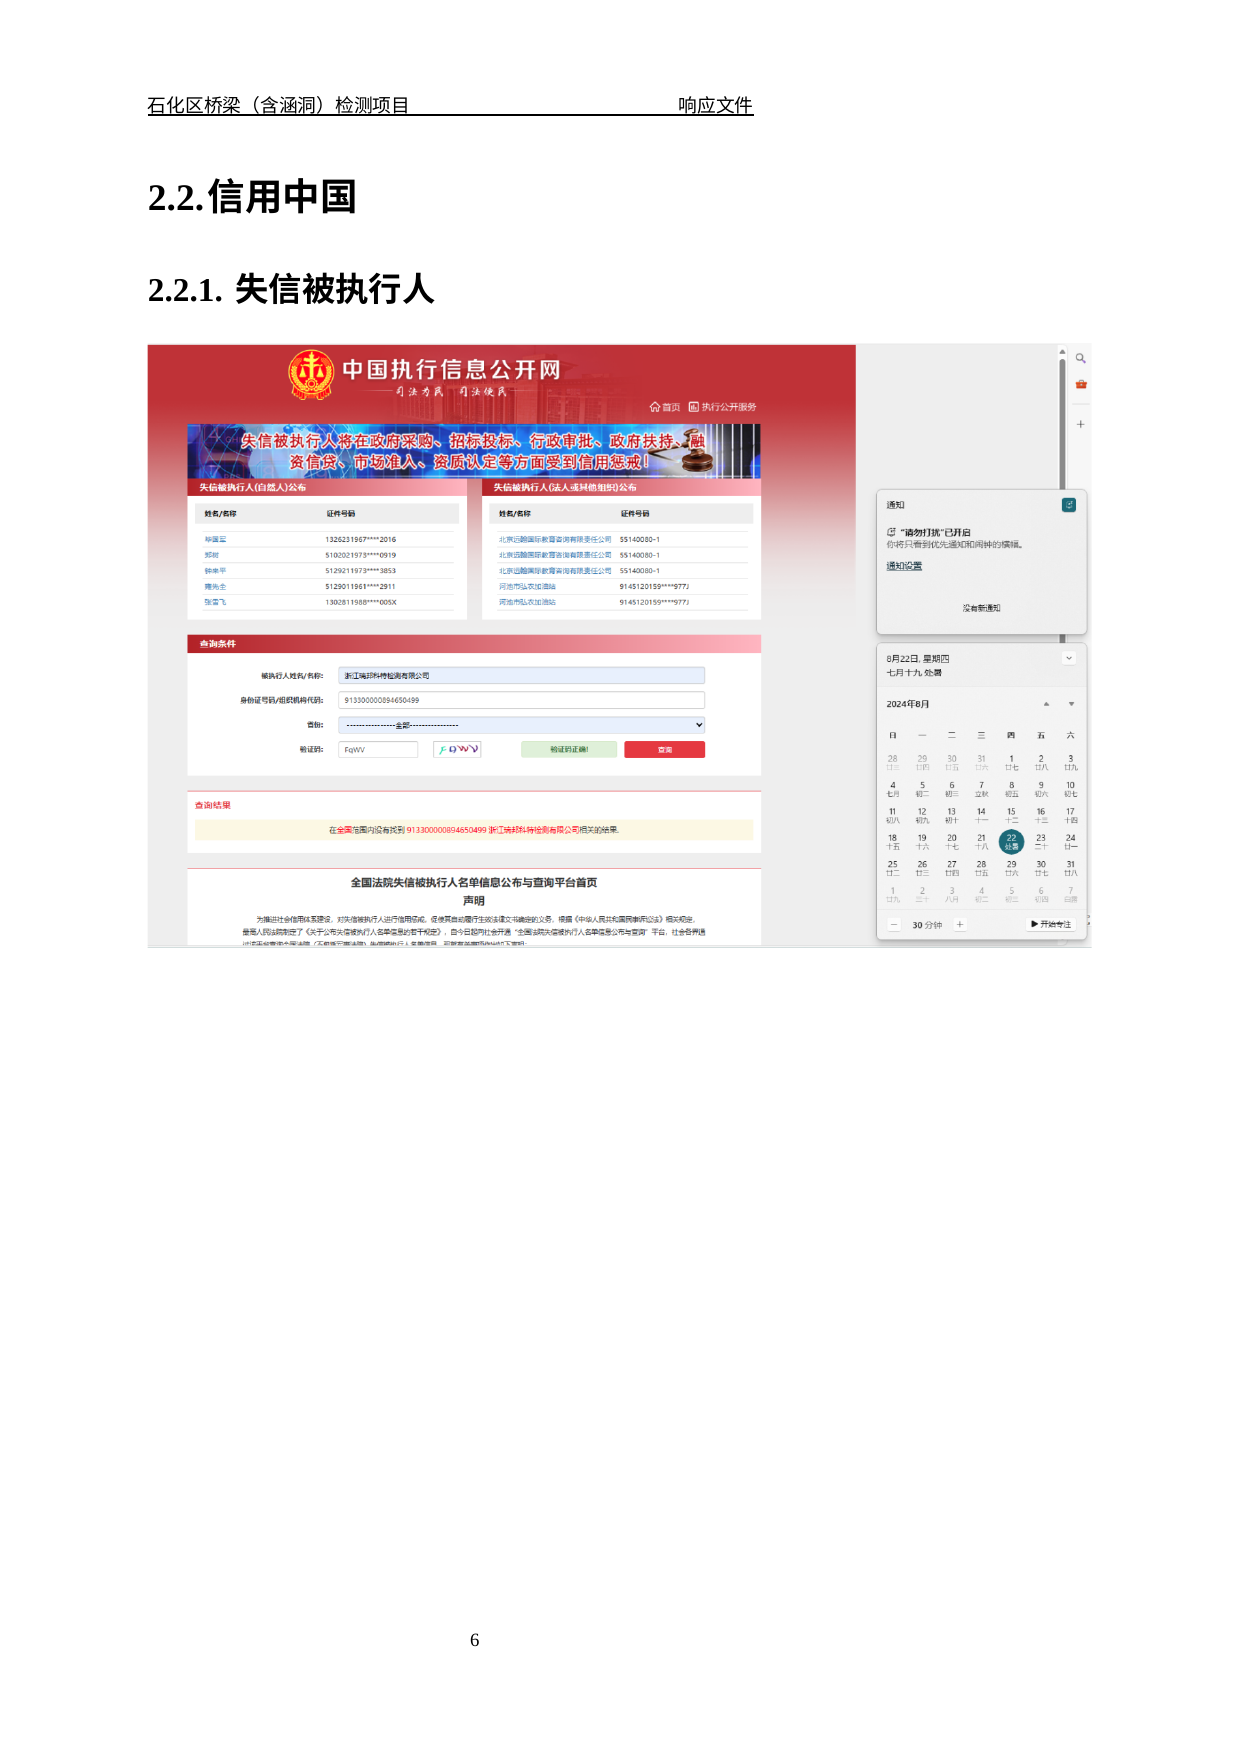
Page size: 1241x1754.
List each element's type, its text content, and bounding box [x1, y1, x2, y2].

picture [147, 343, 1092, 948]
subtitle 失信被执行人 [148, 254, 1093, 319]
subtitle 信用中国 [148, 162, 1093, 227]
